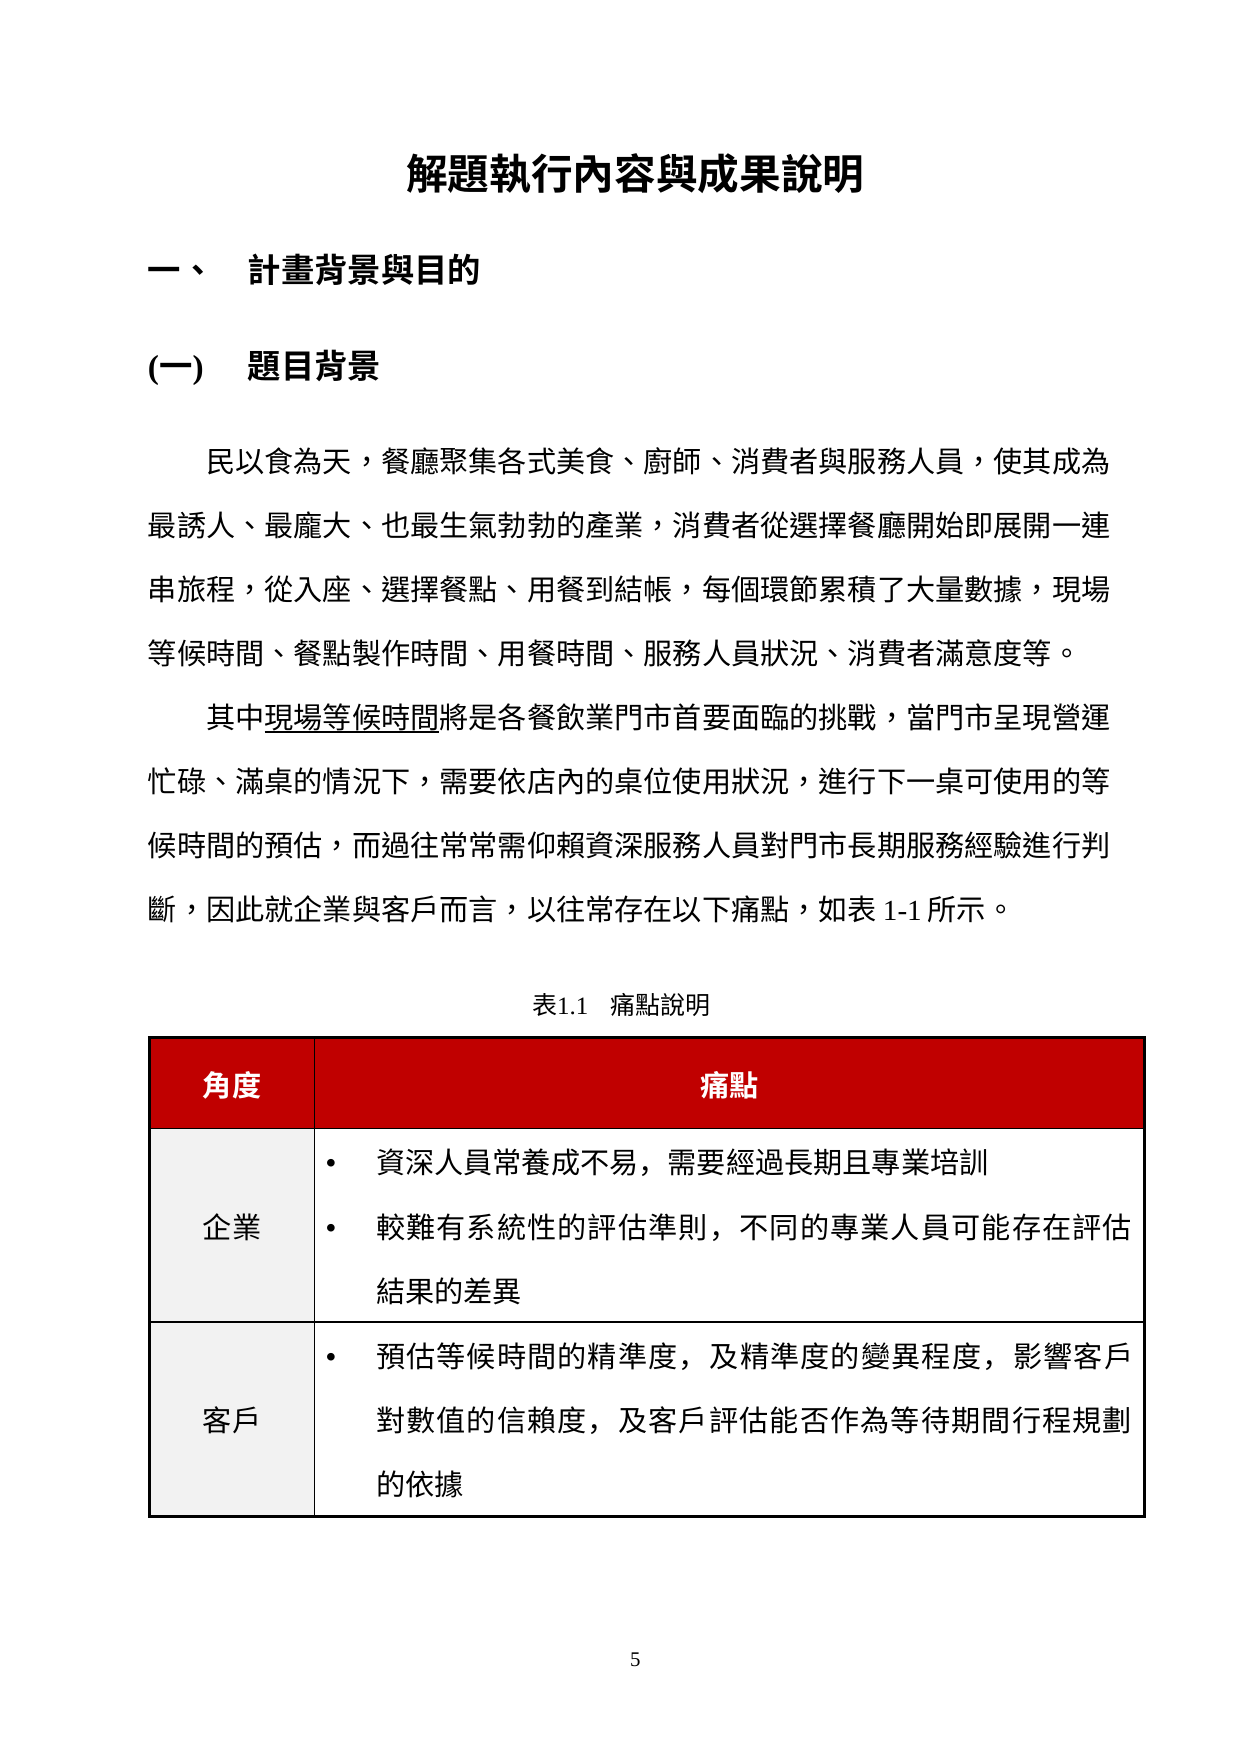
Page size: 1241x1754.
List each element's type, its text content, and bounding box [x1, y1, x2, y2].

table_header 角度 [151, 1039, 314, 1128]
list 計畫背景與目的 [148, 235, 1122, 299]
table_header 痛點 [315, 1039, 1143, 1128]
list 痛點說明 [148, 972, 1122, 1036]
table_cell 資深人員常養成不易，需要經過長期且專業培訓 較難有系統性的評估準則，不同的專業人員可能存在評估結果的差異 [315, 1129, 1143, 1321]
text 其中現場等候時間將是各餐飲業門市首要面臨的挑戰，當門市呈現營運忙碌、滿桌的情況下，需要依店內的桌位使用狀況，進行下一桌可使用的等候時間的預估，而過往常常需仰賴資深服務人員對門市長期服務經驗進行判斷，因此就企業與客戶而言，以往常存在以下痛點，如表1-1所示。 [148, 684, 1122, 940]
table_cell 預估等候時間的精準度，及精準度的變異程度，影響客戶對數值的信賴度，及客戶評估能否作為等待期間行程規劃的依據 [315, 1323, 1143, 1515]
list 題目背景 [148, 331, 1122, 396]
text 民以食為天，餐廳聚集各式美食、廚師、消費者與服務人員，使其成為最誘人、最龐大、也最生氣勃勃的產業，消費者從選擇餐廳開始即展開一連串旅程，從入座、選擇餐點、用餐到結帳，每個環節累積了大量數據，現場等候時間、餐點製作時間、用餐時間、服務人員狀況、消費者滿意度等。 [148, 427, 1122, 684]
table_cell 企業 [151, 1129, 314, 1321]
text 解題執行內容與成果說明 [148, 139, 1122, 203]
table_cell 客戶 [151, 1323, 314, 1515]
